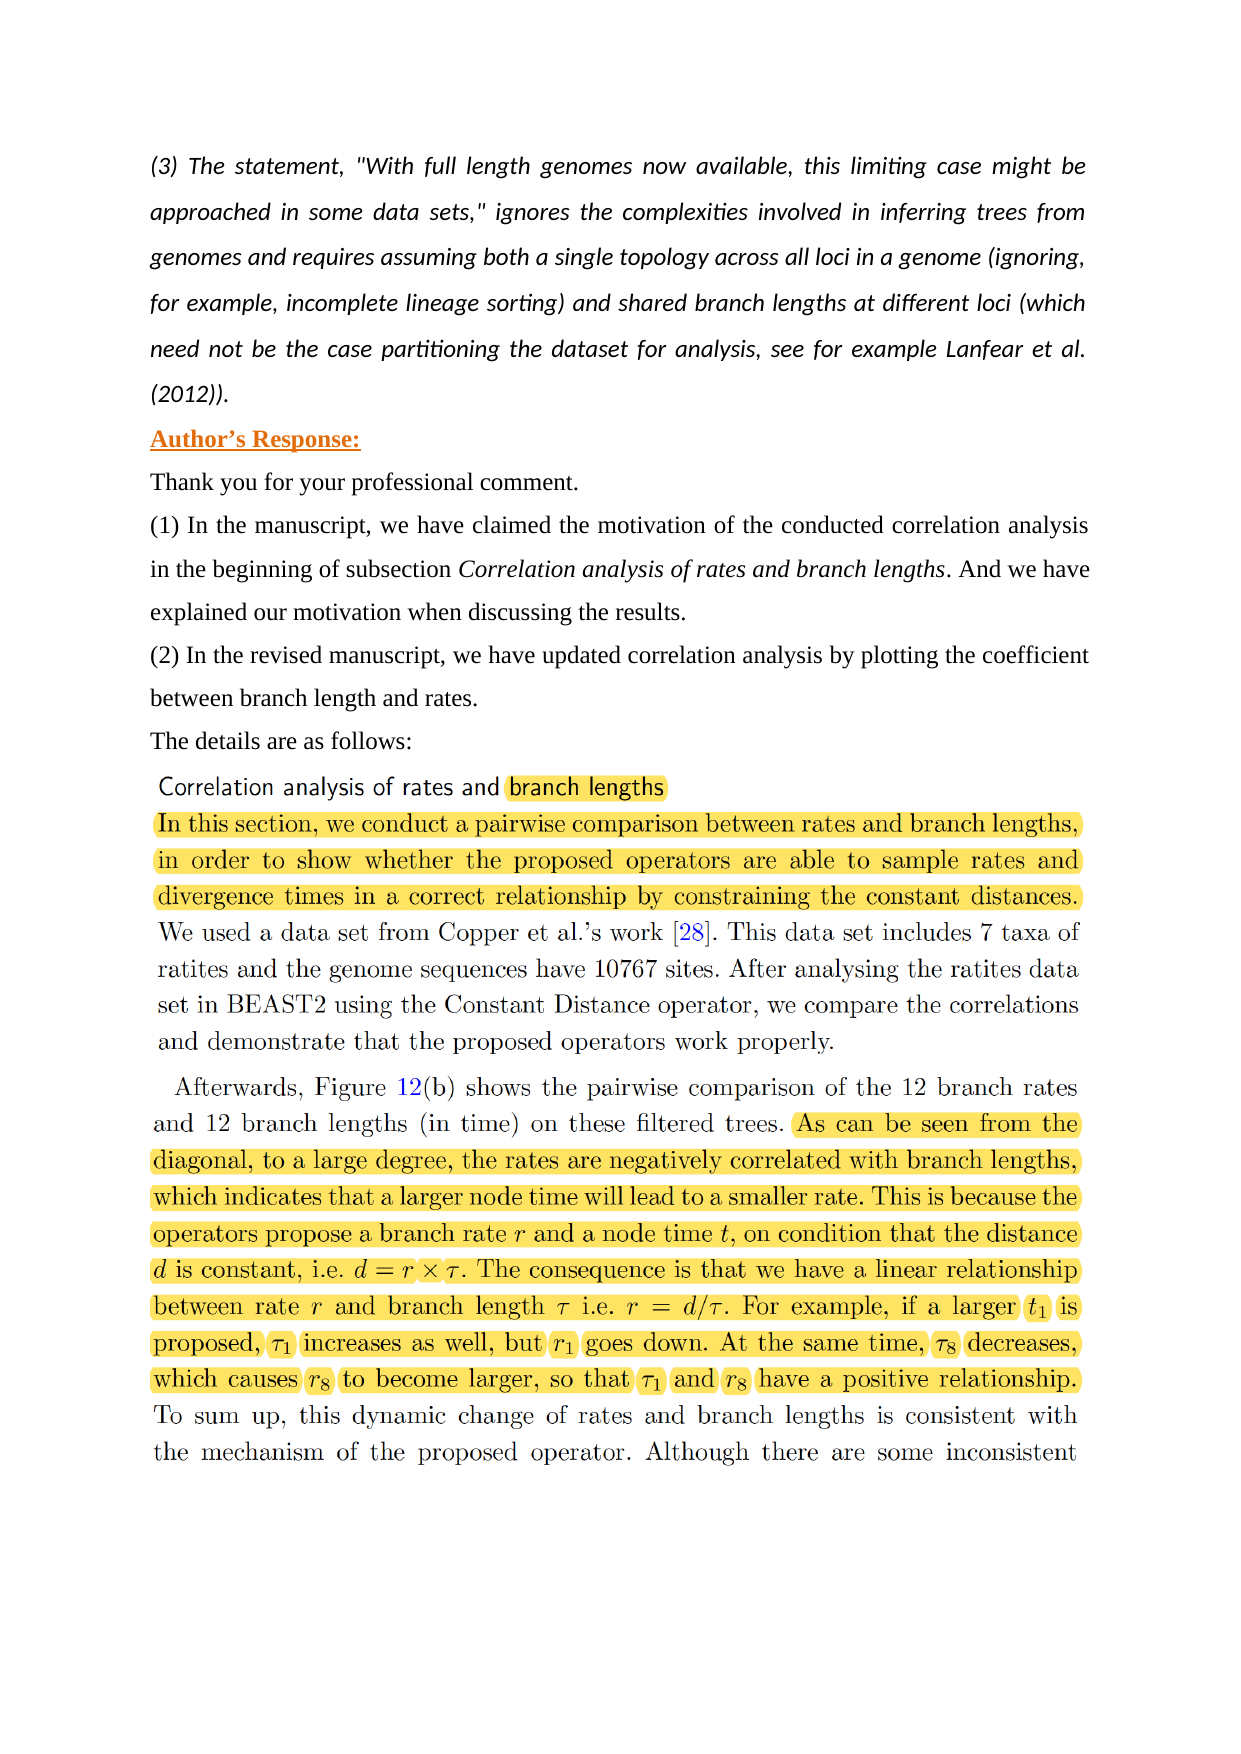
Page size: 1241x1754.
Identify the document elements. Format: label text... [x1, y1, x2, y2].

text Thank you for your professional comment. [150, 467, 1090, 496]
picture [150, 1068, 1090, 1471]
text (1) In the manuscript, we have claimed the motivation of the conducted correlation analysis in the beginning of subsection Correlation analysis of rates and branch lengths. And we have explained our motivation when discussing the results. [150, 511, 1090, 626]
text Author’s Response: [150, 424, 1090, 453]
picture [150, 769, 1090, 1054]
text The details are as follows: [150, 726, 1090, 755]
text (3) The statement, "With full length genomes now available, this limiting case might be approached in some data sets," ignores the complexities involved in inferring trees from genomes and requires assuming both a single topology across all loci in a genome (ignoring, for example, incomplete lineage sorting) and shared branch lengths at different loci (which need not be the case partitioning the dataset for analysis, see for example Lanfear et al. (2012)). [150, 150, 1090, 409]
text (2) In the revised manuscript, we have updated correlation analysis by plotting the coefficient between branch length and rates. [150, 640, 1090, 712]
